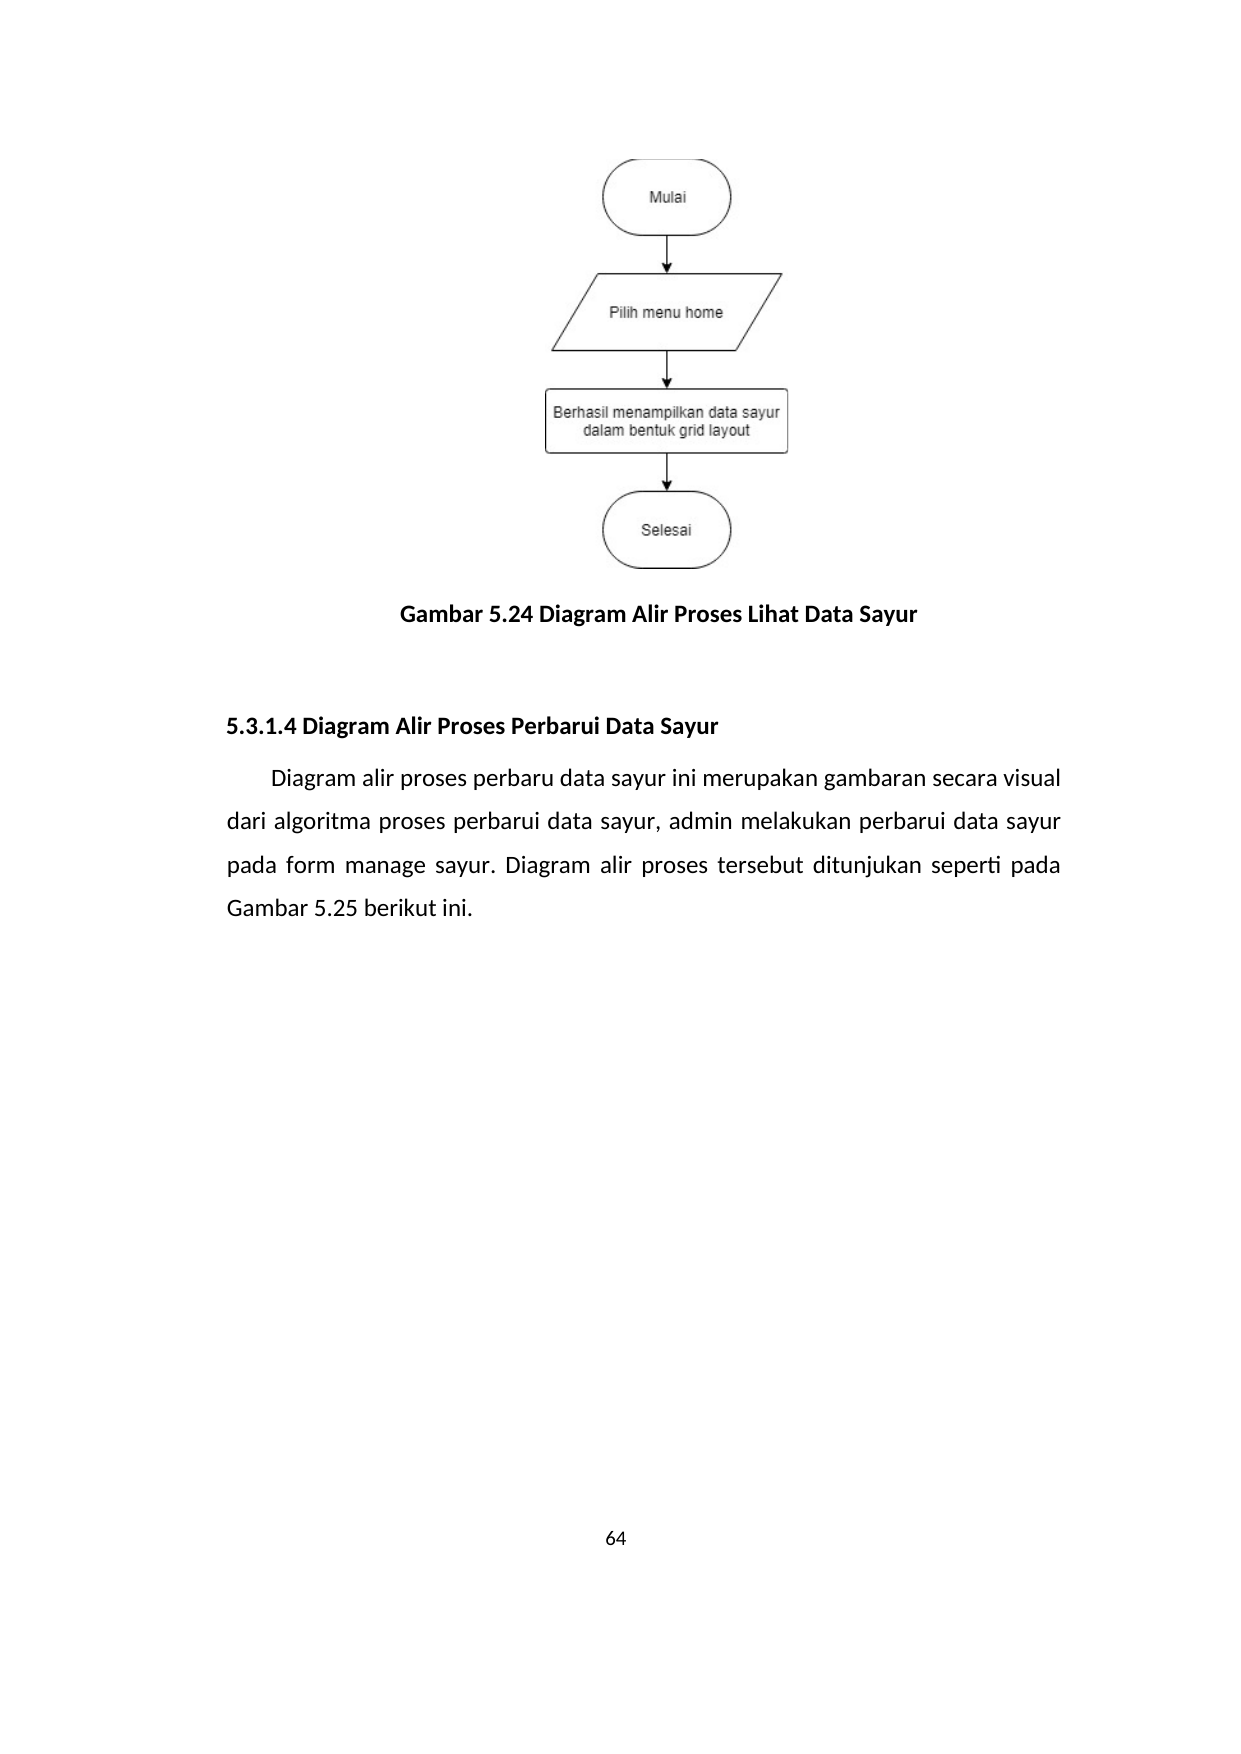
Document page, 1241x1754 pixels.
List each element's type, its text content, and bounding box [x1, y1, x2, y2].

picture [545, 159, 789, 569]
subtitle 5.3.1.4 Diagram Alir Proses Perbarui Data Sayur [226, 710, 1092, 741]
subtitle Gambar 5.24 Diagram Alir Proses Lihat Data Sayur [226, 598, 1092, 629]
text Diagram alir proses perbaru data sayur ini merupakan gambaran secara visual dari algoritma proses perbarui data sayur, admin melakukan perbarui data sayur pada form manage sayur. Diagram alir proses tersebut ditunjukan seperti pada Gambar 5.25 berikut ini. [227, 762, 1062, 923]
